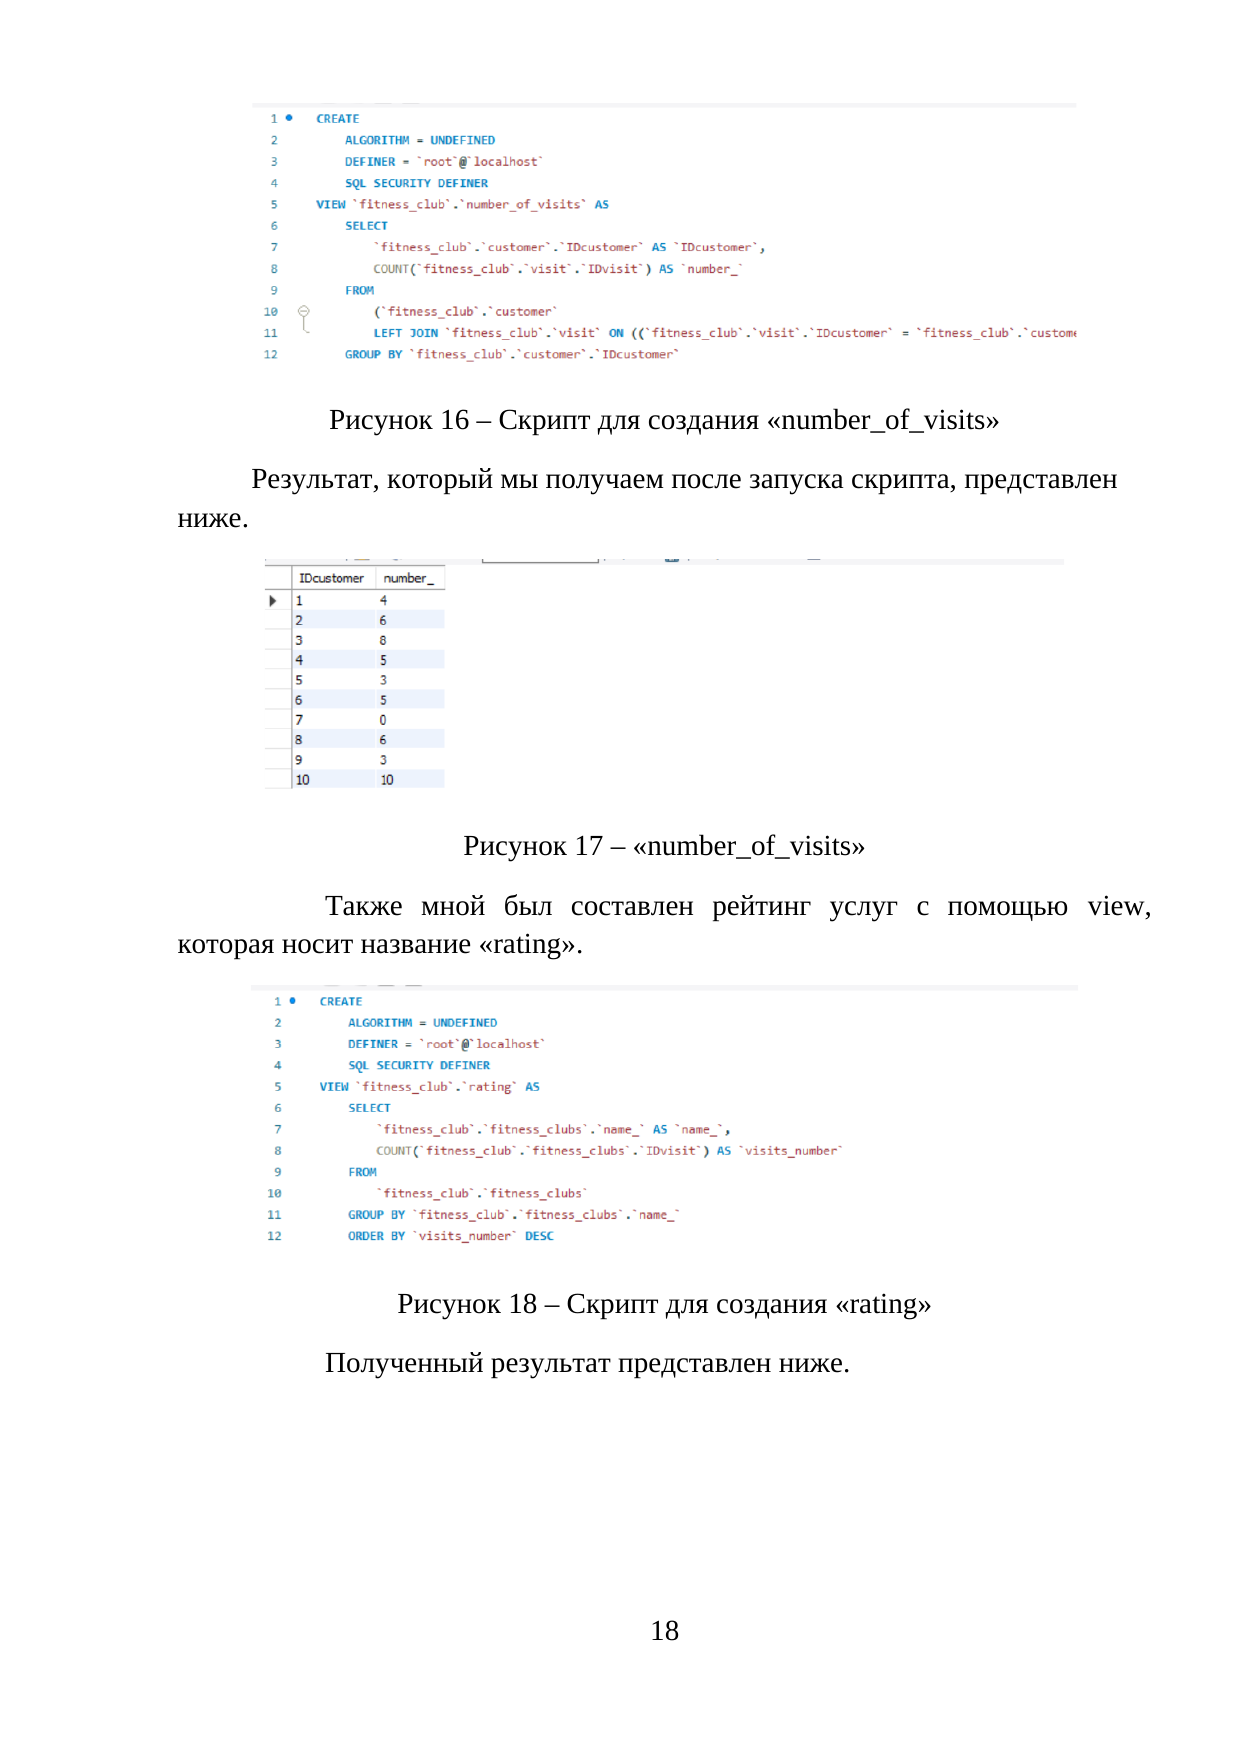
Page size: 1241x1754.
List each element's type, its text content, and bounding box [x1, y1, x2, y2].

picture [250, 985, 1079, 1261]
text Полученный результат представлен ниже. [177, 1346, 1152, 1379]
picture [252, 103, 1077, 377]
picture [264, 559, 1065, 803]
text Также мной был составлен рейтинг услуг с помощью view, которая носит название «rating». [177, 888, 1152, 960]
text Результат, который мы получаем после запуска скрипта, представлен ниже. [177, 461, 1152, 533]
